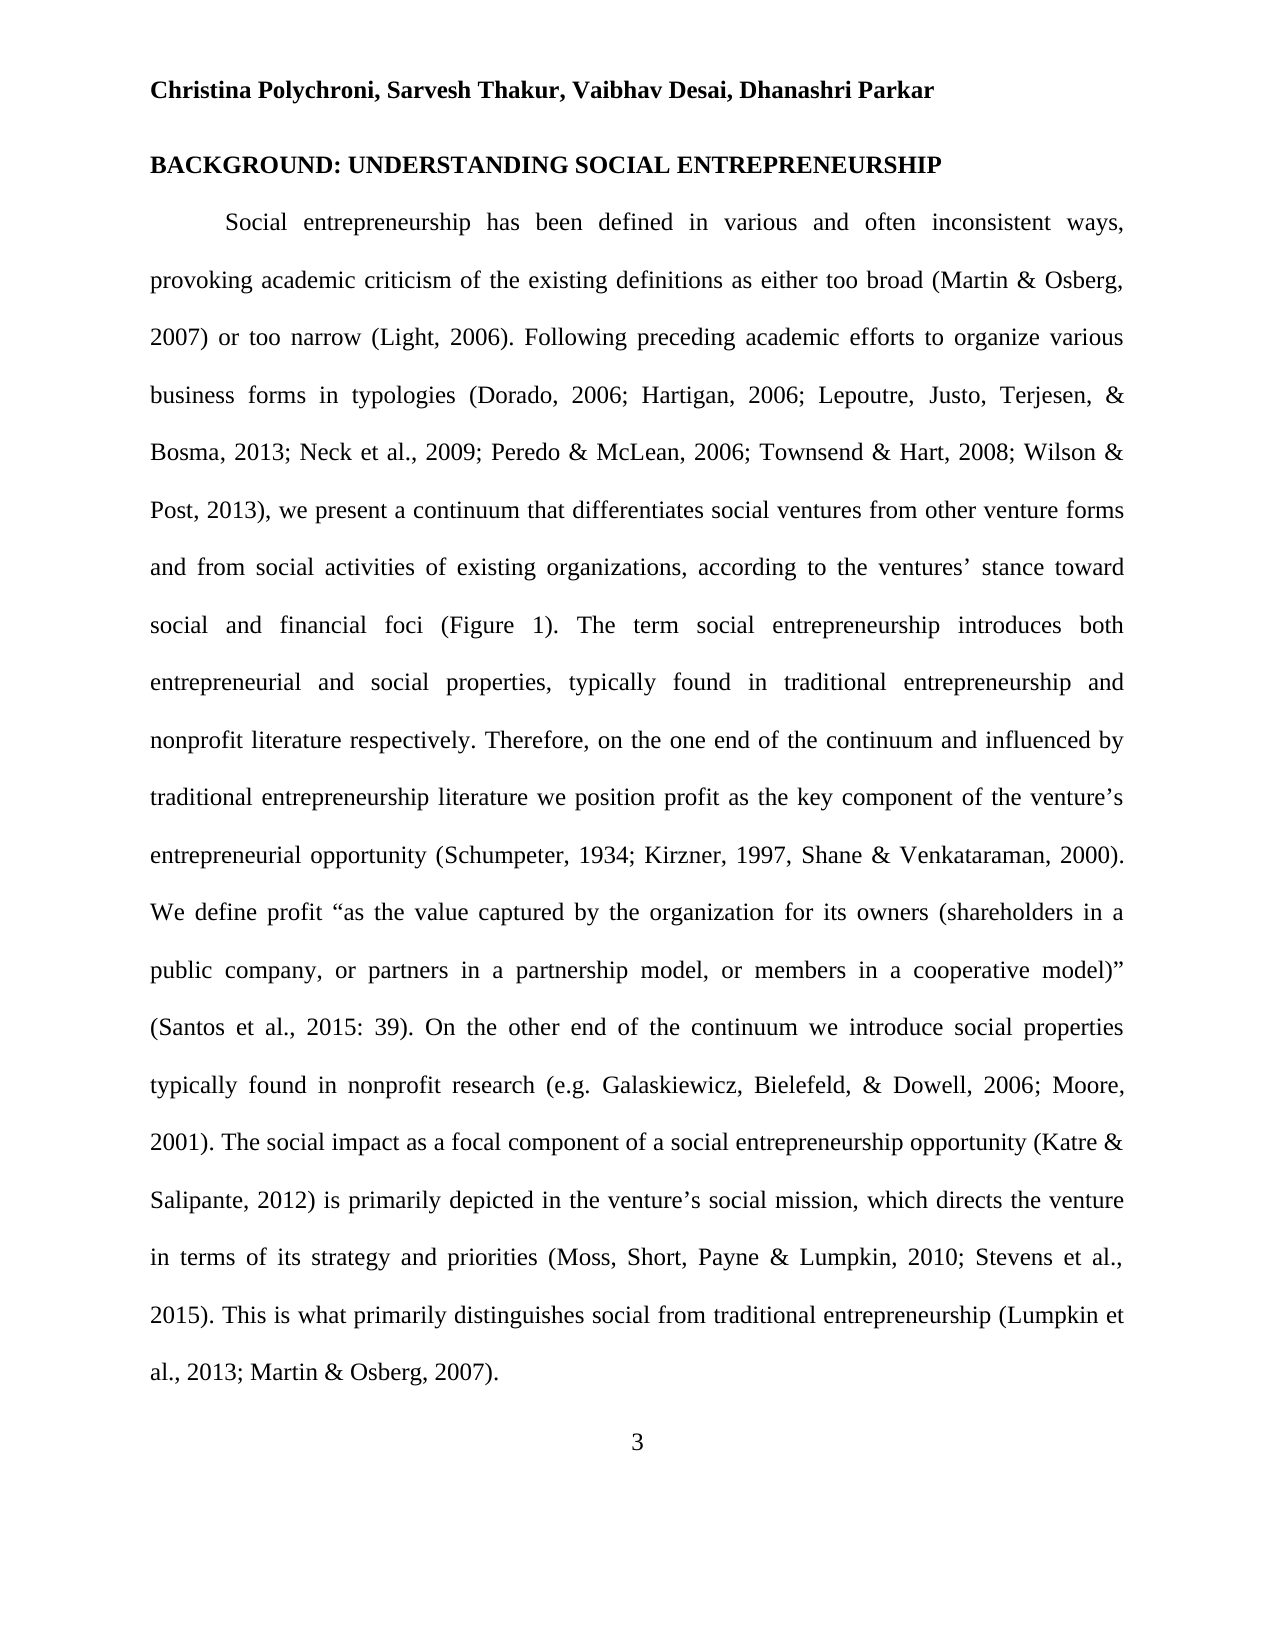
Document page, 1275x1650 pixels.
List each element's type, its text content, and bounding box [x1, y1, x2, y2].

text BACKGROUND: UNDERSTANDING SOCIAL ENTREPRENEURSHIP [150, 150, 1125, 179]
text Social entrepreneurship has been defined in various and often inconsistent ways, provoking academic criticism of the existing definitions as either too broad (Martin & Osberg, 2007) or too narrow (Light, 2006). Following preceding academic efforts to organize various business forms in typologies (Dorado, 2006; Hartigan, 2006; Lepoutre, Justo, Terjesen, & Bosma, 2013; Neck et al., 2009; Peredo & McLean, 2006; Townsend & Hart, 2008; Wilson & Post, 2013), we present a continuum that differentiates social ventures from other venture forms and from social activities of existing organizations, according to the ventures’ stance toward social and financial foci (Figure 1). The term social entrepreneurship introduces both entrepreneurial and social properties, typically found in traditional entrepreneurship and nonprofit literature respectively. Therefore, on the one end of the continuum and influenced by traditional entrepreneurship literature we position profit as the key component of the venture’s entrepreneurial opportunity (Schumpeter, 1934; Kirzner, 1997, Shane & Venkataraman, 2000). We define profit “as the value captured by the organization for its owners (shareholders in a public company, or partners in a partnership model, or members in a cooperative model)” (Santos et al., 2015: 39). On the other end of the continuum we introduce social properties typically found in nonprofit research (e.g. Galaskiewicz, Bielefeld, & Dowell, 2006; Moore, 2001). The social impact as a focal component of a social entrepreneurship opportunity (Katre & Salipante, 2012) is primarily depicted in the venture’s social mission, which directs the venture in terms of its strategy and priorities (Moss, Short, Payne & Lumpkin, 2010; Stevens et al., 2015). This is what primarily distinguishes social from traditional entrepreneurship (Lumpkin et al., 2013; Martin & Osberg, 2007). [150, 207, 1125, 1386]
